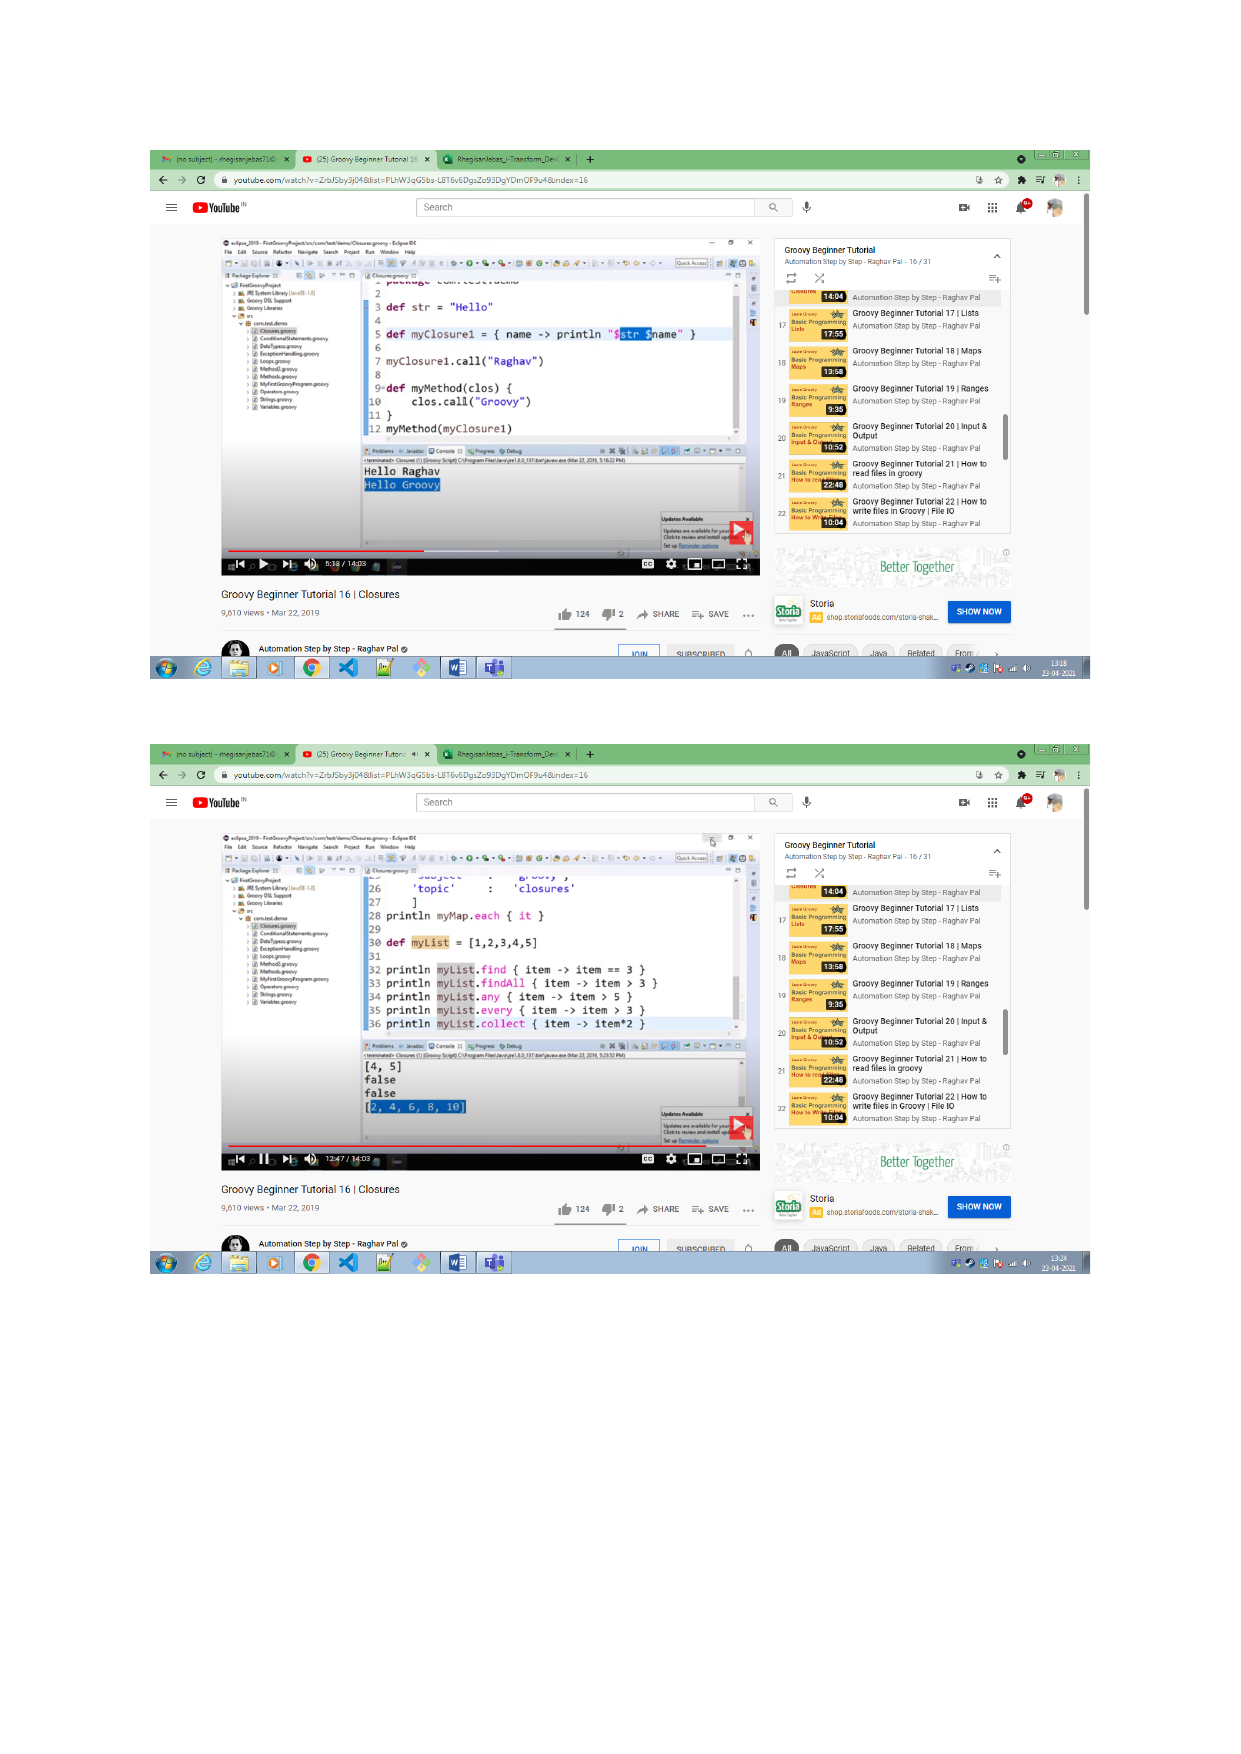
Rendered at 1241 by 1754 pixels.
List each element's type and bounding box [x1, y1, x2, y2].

picture [150, 744, 1091, 1274]
picture [150, 150, 1091, 679]
